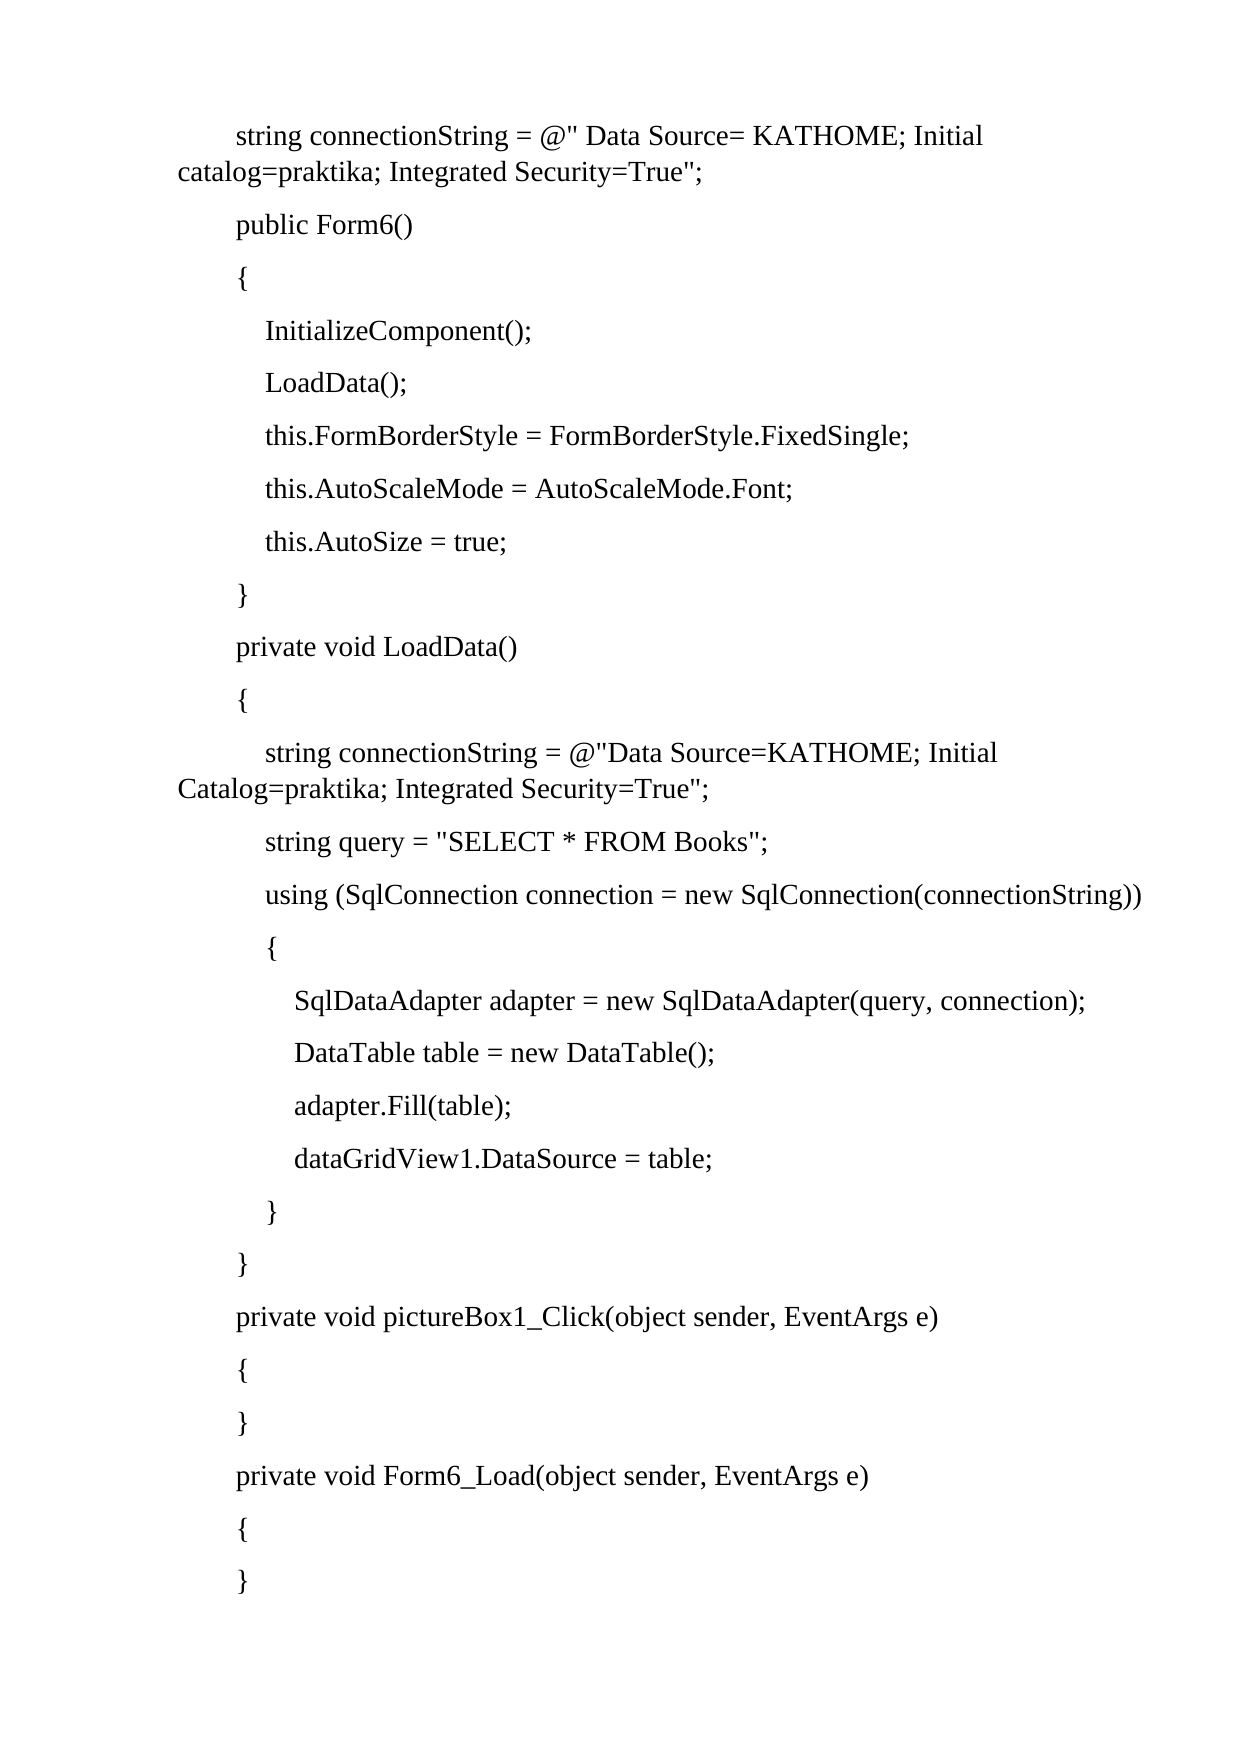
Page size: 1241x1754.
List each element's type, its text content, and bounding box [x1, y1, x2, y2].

text using (SqlConnection connection = new SqlConnection(connectionString)) [177, 877, 1152, 911]
text } [177, 1247, 1152, 1280]
text public Form6() [177, 207, 1152, 241]
text DataTable table = new DataTable(); [177, 1035, 1152, 1069]
text { [177, 682, 1152, 716]
text private void Form6_Load(object sender, EventArgs e) [177, 1458, 1152, 1491]
text InitializeComponent(); [177, 313, 1152, 346]
text string connectionString = @"Data Source=KATHOME; Initial Catalog=praktika; Integrated Security=True"; [177, 735, 1152, 805]
text } [177, 1563, 1152, 1597]
text private void pictureBox1_Click(object sender, EventArgs e) [177, 1299, 1152, 1333]
text this.AutoScaleMode = AutoScaleMode.Font; [177, 471, 1152, 505]
text LoadData(); [177, 366, 1152, 399]
text { [177, 1352, 1152, 1386]
text this.FormBorderStyle = FormBorderStyle.FixedSingle; [177, 418, 1152, 452]
text } [177, 1194, 1152, 1227]
text { [177, 1511, 1152, 1544]
text string connectionString = @" Data Source= KATHOME; Initial catalog=praktika; Integrated Security=True"; [177, 118, 1152, 188]
text { [177, 930, 1152, 963]
text } [177, 577, 1152, 610]
text } [177, 1405, 1152, 1439]
text string query = "SELECT * FROM Books"; [177, 824, 1152, 858]
text { [177, 260, 1152, 293]
text dataGridView1.DataSource = table; [177, 1141, 1152, 1174]
text this.AutoSize = true; [177, 524, 1152, 557]
text adapter.Fill(table); [177, 1088, 1152, 1122]
text SqlDataAdapter adapter = new SqlDataAdapter(query, connection); [177, 983, 1152, 1016]
text private void LoadData() [177, 629, 1152, 663]
